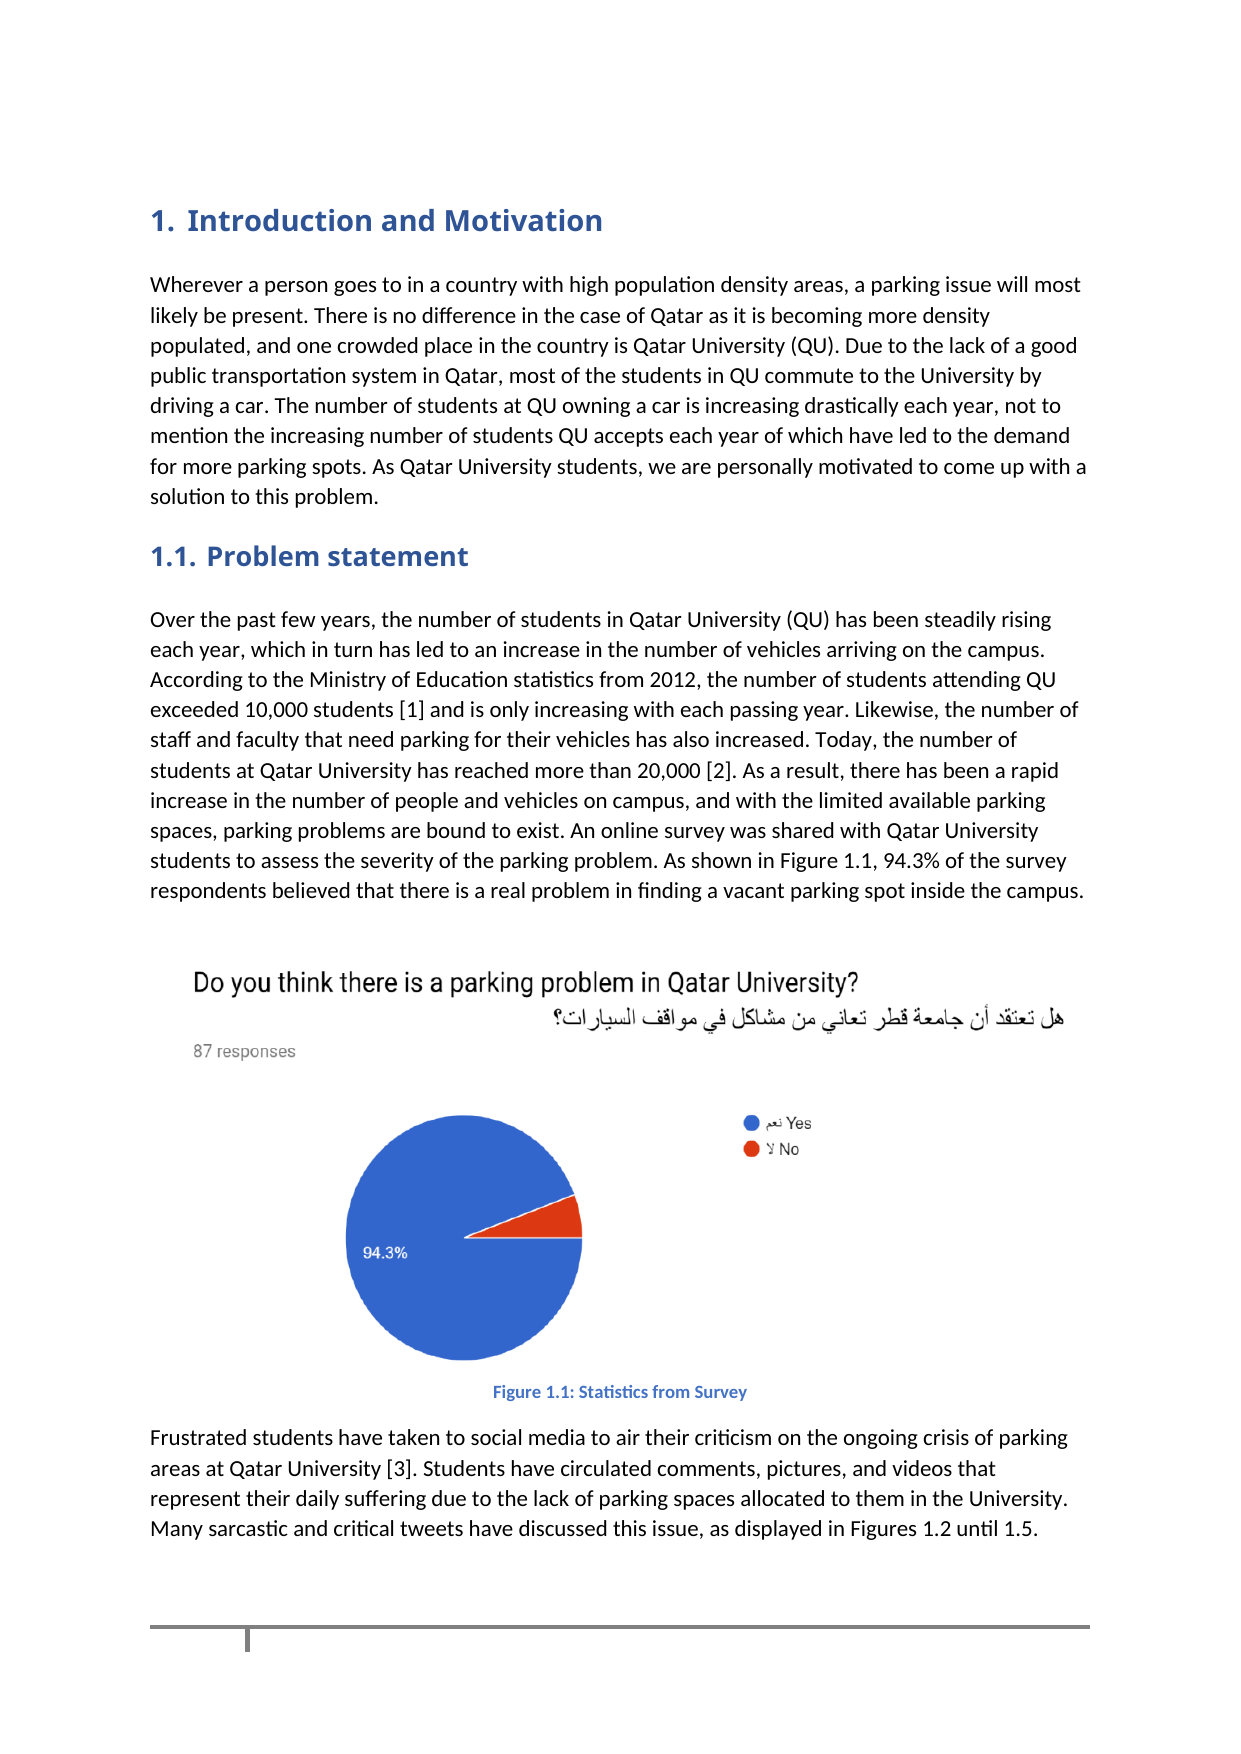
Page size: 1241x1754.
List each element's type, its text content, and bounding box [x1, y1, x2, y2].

subtitle Problem statement [150, 537, 1090, 574]
text Over the past few years, the number of students in Qatar University (QU) has been steadily rising each year, which in turn has led to an increase in the number of vehicles arriving on the campus. According to the Ministry of Education statistics from 2012, the number of students attending QU exceeded 10,000 students [1] and is only increasing with each passing year. Likewise, the number of staff and faculty that need parking for their vehicles has also increased. Today, the number of students at Qatar University has reached more than 20,000 [2]. As a result, there has been a rapid increase in the number of people and vehicles on campus, and with the limited available parking spaces, parking problems are bound to exist. An online survey was shared with Qatar University students to assess the severity of the parking problem. As shown in Figure 1.1, 94.3% of the survey respondents believed that there is a real problem in finding a vacant parking spot inside the campus. [150, 605, 1090, 904]
subtitle Introduction and Motivation [150, 200, 1090, 240]
picture [161, 951, 1079, 1380]
text Wherever a person goes to in a country with high population density areas, a parking issue will most likely be present. There is no difference in the case of Qatar as it is becoming more density populated, and one crowded place in the country is Qatar University (QU). Due to the lack of a good public transportation system in Qatar, most of the students in QU commute to the University by driving a car. The number of students at QU owning a car is increasing drastically each year, not to mention the increasing number of students QU accepts each year of which have led to the demand for more parking spots. As Qatar University students, we are personally motivated to come up with a solution to this problem. [150, 271, 1090, 510]
text Frustrated students have taken to social media to air their criticism on the ongoing crisis of parking areas at Qatar University [3]. Students have circulated comments, pictures, and videos that represent their daily suffering due to the lack of parking spaces allocated to them in the University. Many sarcastic and critical tweets have discussed this issue, as displayed in Figures 1.2 until 1.5. [150, 1423, 1090, 1542]
text Figure .: Statistics from Survey [150, 1380, 1090, 1403]
